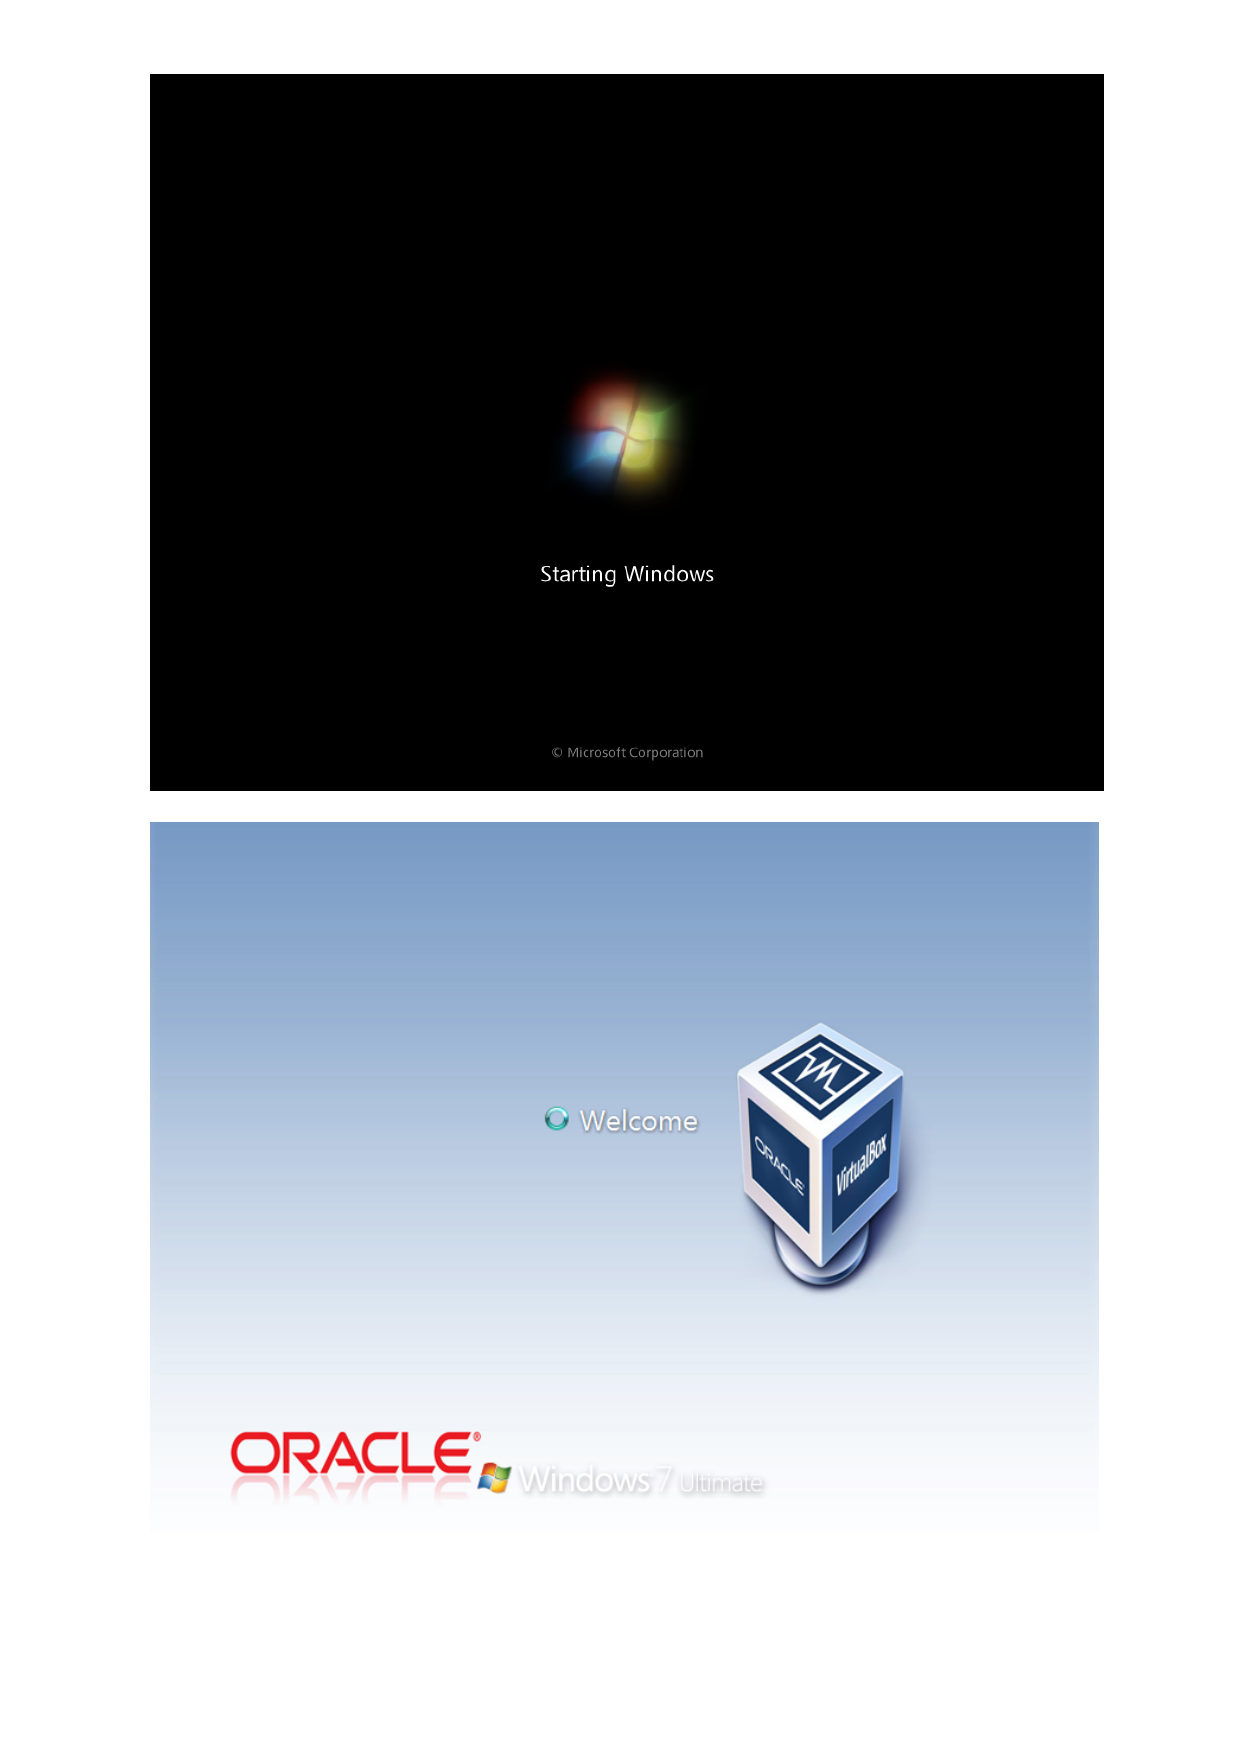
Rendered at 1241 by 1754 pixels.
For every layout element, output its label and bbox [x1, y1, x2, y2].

picture [150, 822, 1099, 1534]
picture [150, 74, 1104, 791]
